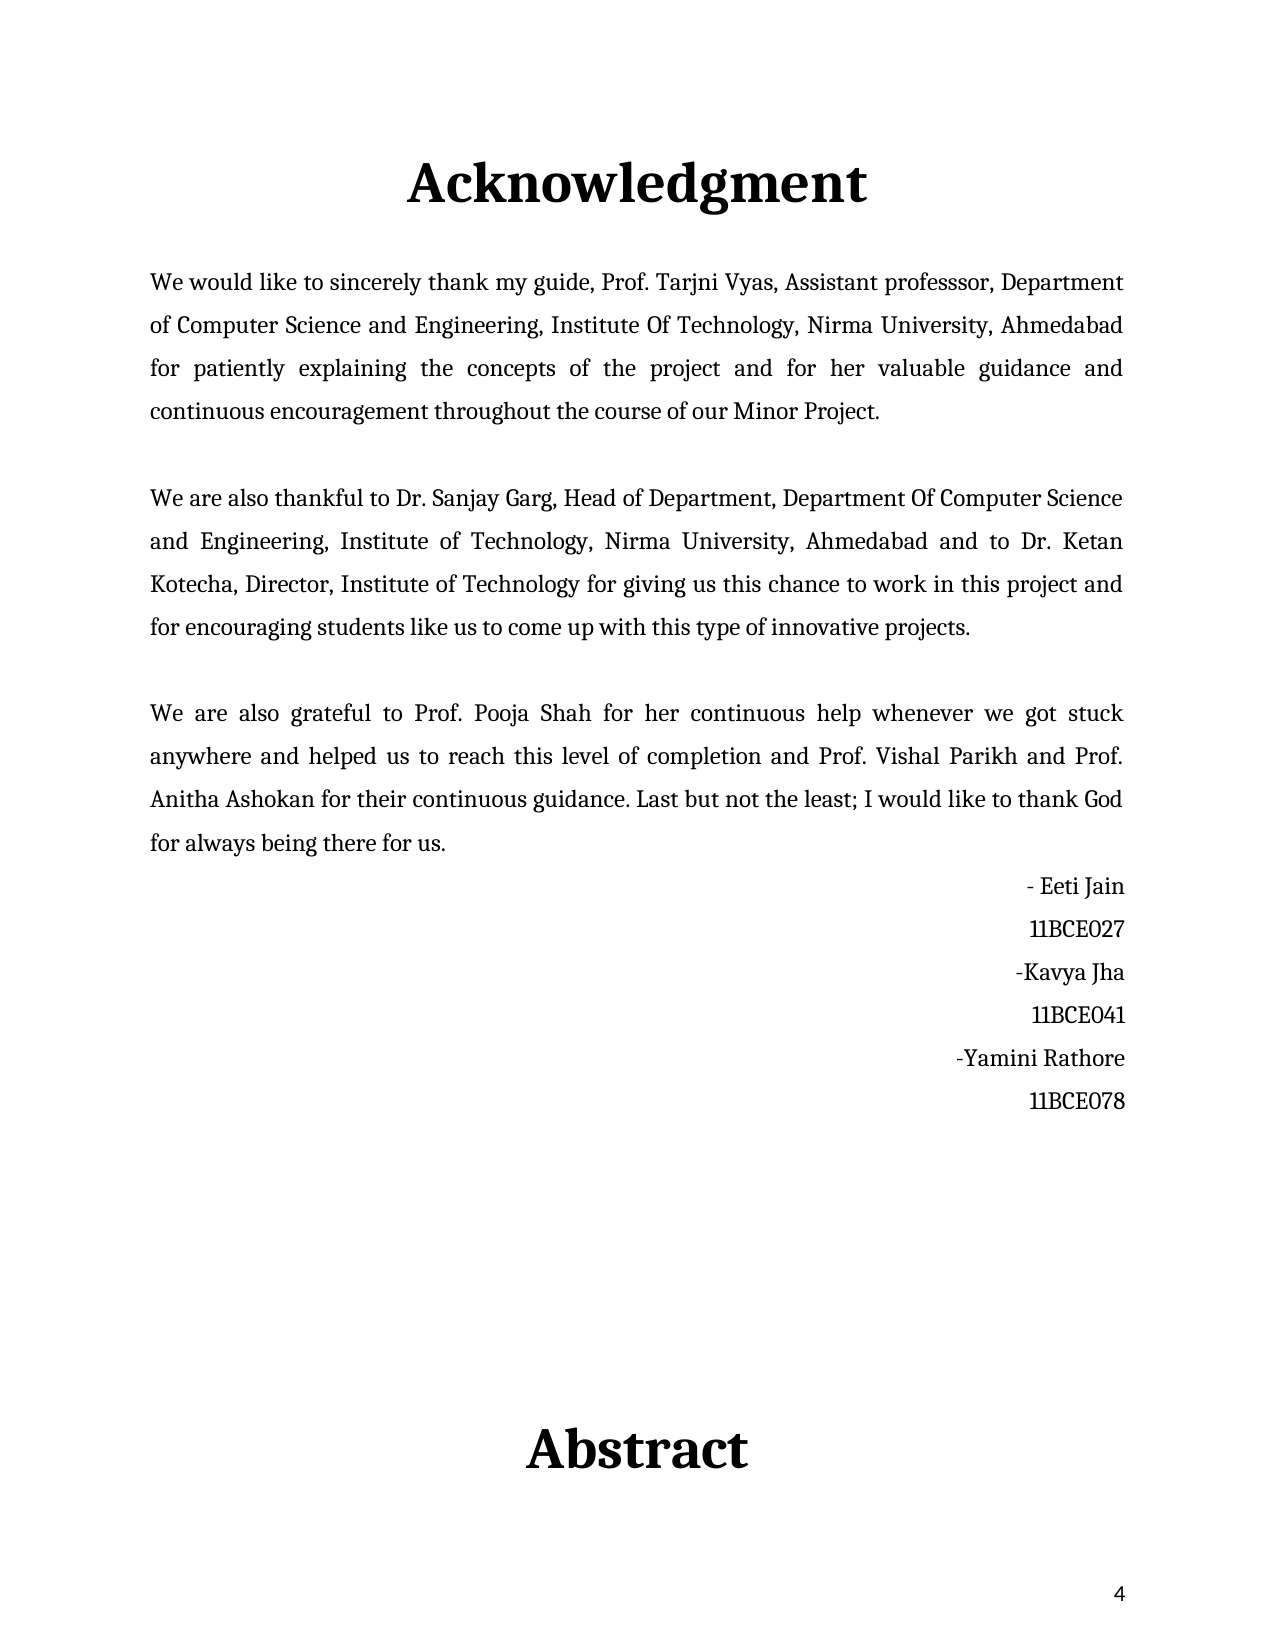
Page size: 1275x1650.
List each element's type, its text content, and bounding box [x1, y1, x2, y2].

text We are also thankful to Dr. Sanjay Garg, Head of Department, Department Of Computer Science and Engineering, Institute of Technology, Nirma University, Ahmedabad and to Dr. Ketan Kotecha, Director, Institute of Technology for giving us this chance to work in this project and for encouraging students like us to come up with this type of innovative projects. [150, 483, 1125, 642]
text 11BCE078 [150, 1087, 1125, 1116]
text Acknowledgment [150, 150, 1125, 217]
text Abstract [150, 1416, 1125, 1483]
text -Kavya Jha [150, 958, 1125, 987]
text - Eeti Jain [150, 872, 1125, 900]
text 11BCE041 [150, 1001, 1125, 1030]
text We are also grateful to Prof. Pooja Shah for her continuous help whenever we got stuck anywhere and helped us to reach this level of completion and Prof. Vishal Parikh and Prof. Anitha Ashokan for their continuous guidance. Last but not the least; I would like to thank God for always being there for us. [150, 699, 1125, 857]
text -Yamini Rathore [150, 1044, 1125, 1073]
text 11BCE027 [150, 915, 1125, 943]
text We would like to sincerely thank my guide, Prof. Tarjni Vyas, Assistant professsor, Department of Computer Science and Engineering, Institute Of Technology, Nirma University, Ahmedabad for patiently explaining the concepts of the project and for her valuable guidance and continuous encouragement throughout the course of our Minor Project. [150, 268, 1125, 426]
